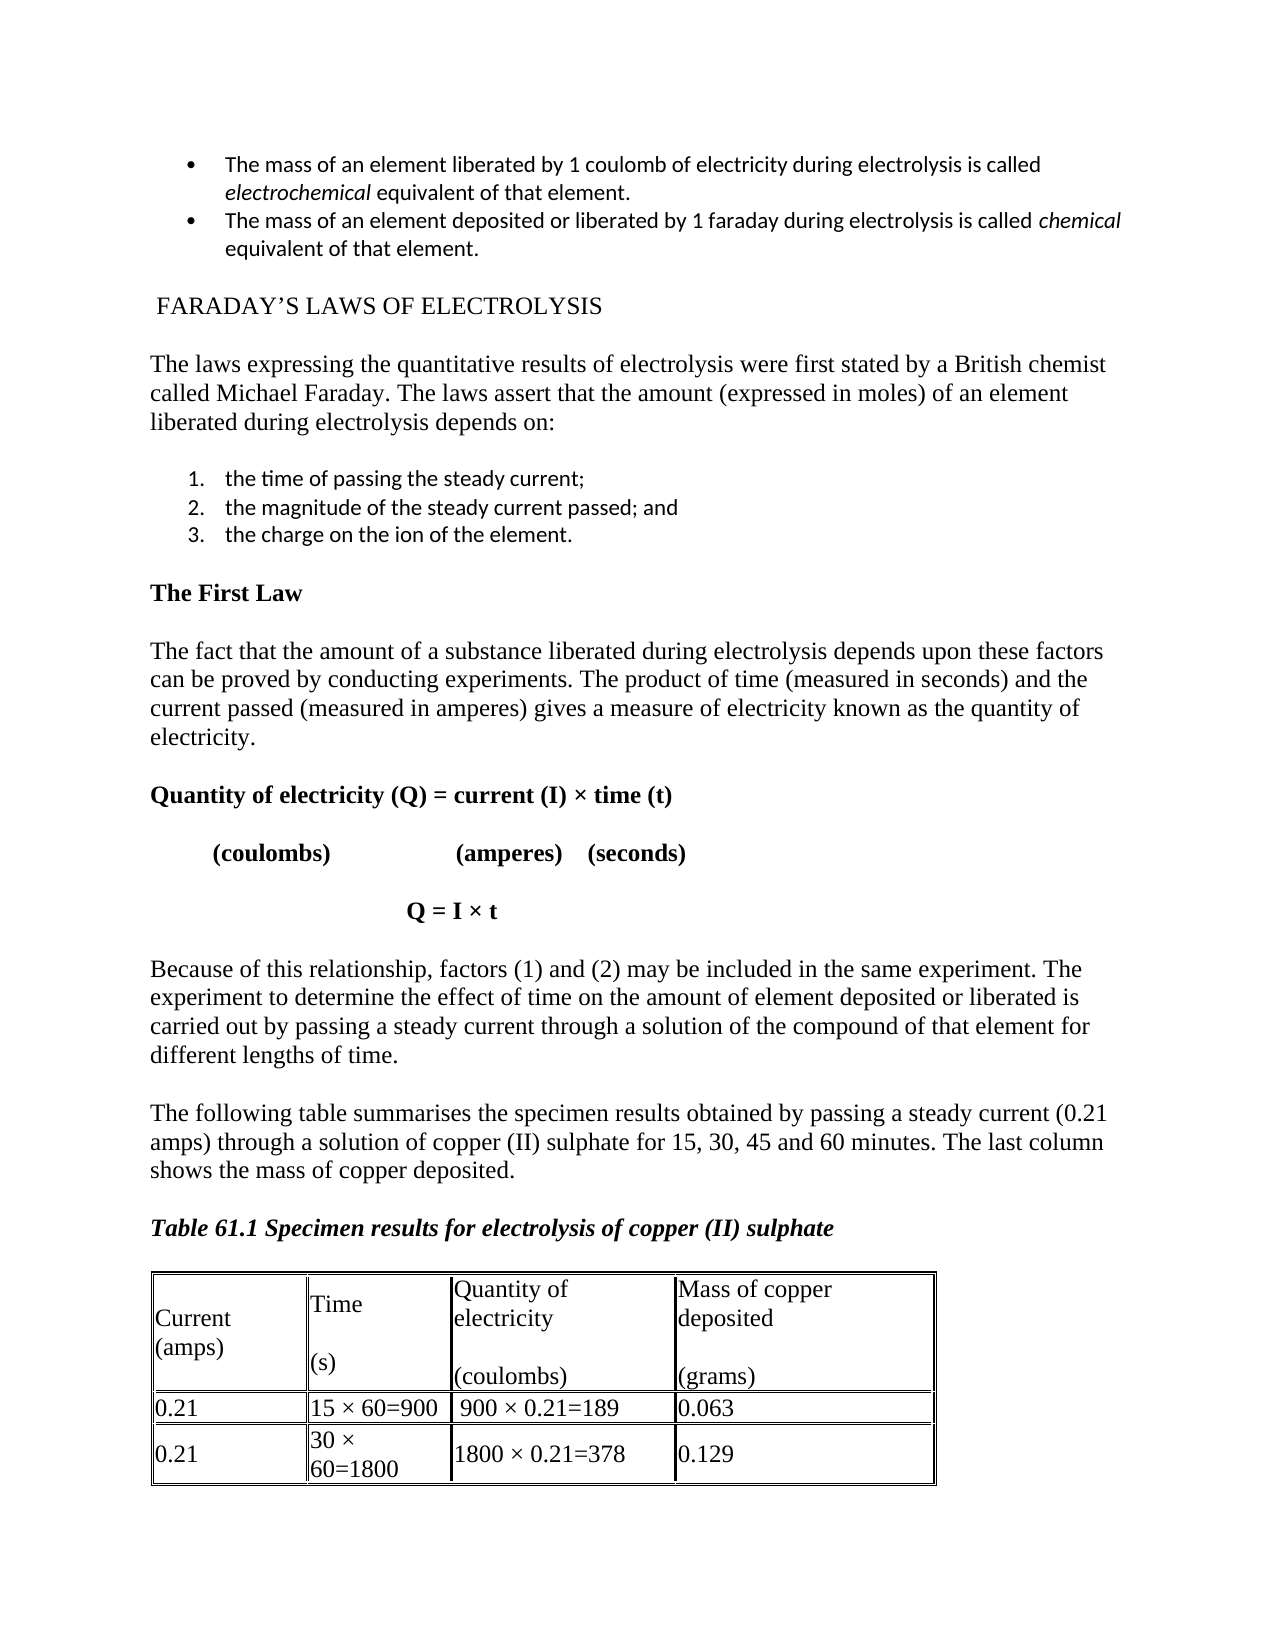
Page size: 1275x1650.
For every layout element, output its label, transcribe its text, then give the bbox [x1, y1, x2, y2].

text The fact that the amount of a substance liberated during electrolysis depends upon these factors can be proved by conducting experiments. The product of time (measured in seconds) and the current passed (measured in amperes) gives a measure of electricity known as the quantity of electricity. [150, 636, 1125, 751]
table_header Time (s) [308, 1275, 451, 1390]
table_header Current (amps) [154, 1275, 307, 1390]
table_cell 900 × 0.21=189 [453, 1393, 674, 1422]
text (coulombs) (amperes) (seconds) [150, 838, 1125, 867]
list The mass of an element deposited or liberated by 1 faraday during electrolysis is called chemical equivalent of that element. [187, 206, 1125, 262]
table_cell 0.21 [152, 1422, 307, 1482]
list The mass of an element liberated by 1 coulomb of electricity during electrolysis is called electrochemical equivalent of that element. [187, 150, 1125, 206]
list the charge on the ion of the element. [187, 521, 1125, 549]
text Table 61.1 Specimen results for electrolysis of copper (II) sulphate [150, 1213, 1125, 1242]
table_cell 0.21 [152, 1390, 307, 1422]
text FARADAY’S LAWS OF ELECTROLYSIS [150, 291, 1125, 320]
text Q = I × t [150, 896, 1125, 924]
text Because of this relationship, factors (1) and (2) may be included in the same experiment. The experiment to determine the effect of time on the amount of element deposited or liberated is carried out by passing a steady current through a solution of the compound of that element for different lengths of time. [150, 954, 1125, 1069]
text Quantity of electricity (Q) = current (I) × time (t) [150, 780, 1125, 809]
text The following table summarises the specimen results obtained by passing a steady current (0.21 amps) through a solution of copper (II) sulphate for 15, 30, 45 and 60 minutes. The last column shows the mass of copper deposited. [150, 1098, 1125, 1184]
table_cell 30 × 60=1800 [308, 1425, 451, 1482]
text The laws expressing the quantitative results of electrolysis were first stated by a British chemist called Michael Faraday. The laws assert that the amount (expressed in moles) of an element liberated during electrolysis depends on: [150, 349, 1125, 435]
list the magnitude of the steady current passed; and [187, 493, 1125, 521]
table_cell 15 × 60=900 [309, 1393, 450, 1422]
table_cell 1800 × 0.21=378 [451, 1425, 675, 1482]
text The First Law [150, 578, 1125, 607]
table_header Mass of copper deposited (grams) [675, 1275, 933, 1390]
list the time of passing the steady current; [187, 464, 1125, 493]
table_header Quantity of electricity (coulombs) [451, 1275, 675, 1390]
table_cell 0.063 [675, 1390, 935, 1422]
table_cell 0.129 [675, 1422, 935, 1482]
